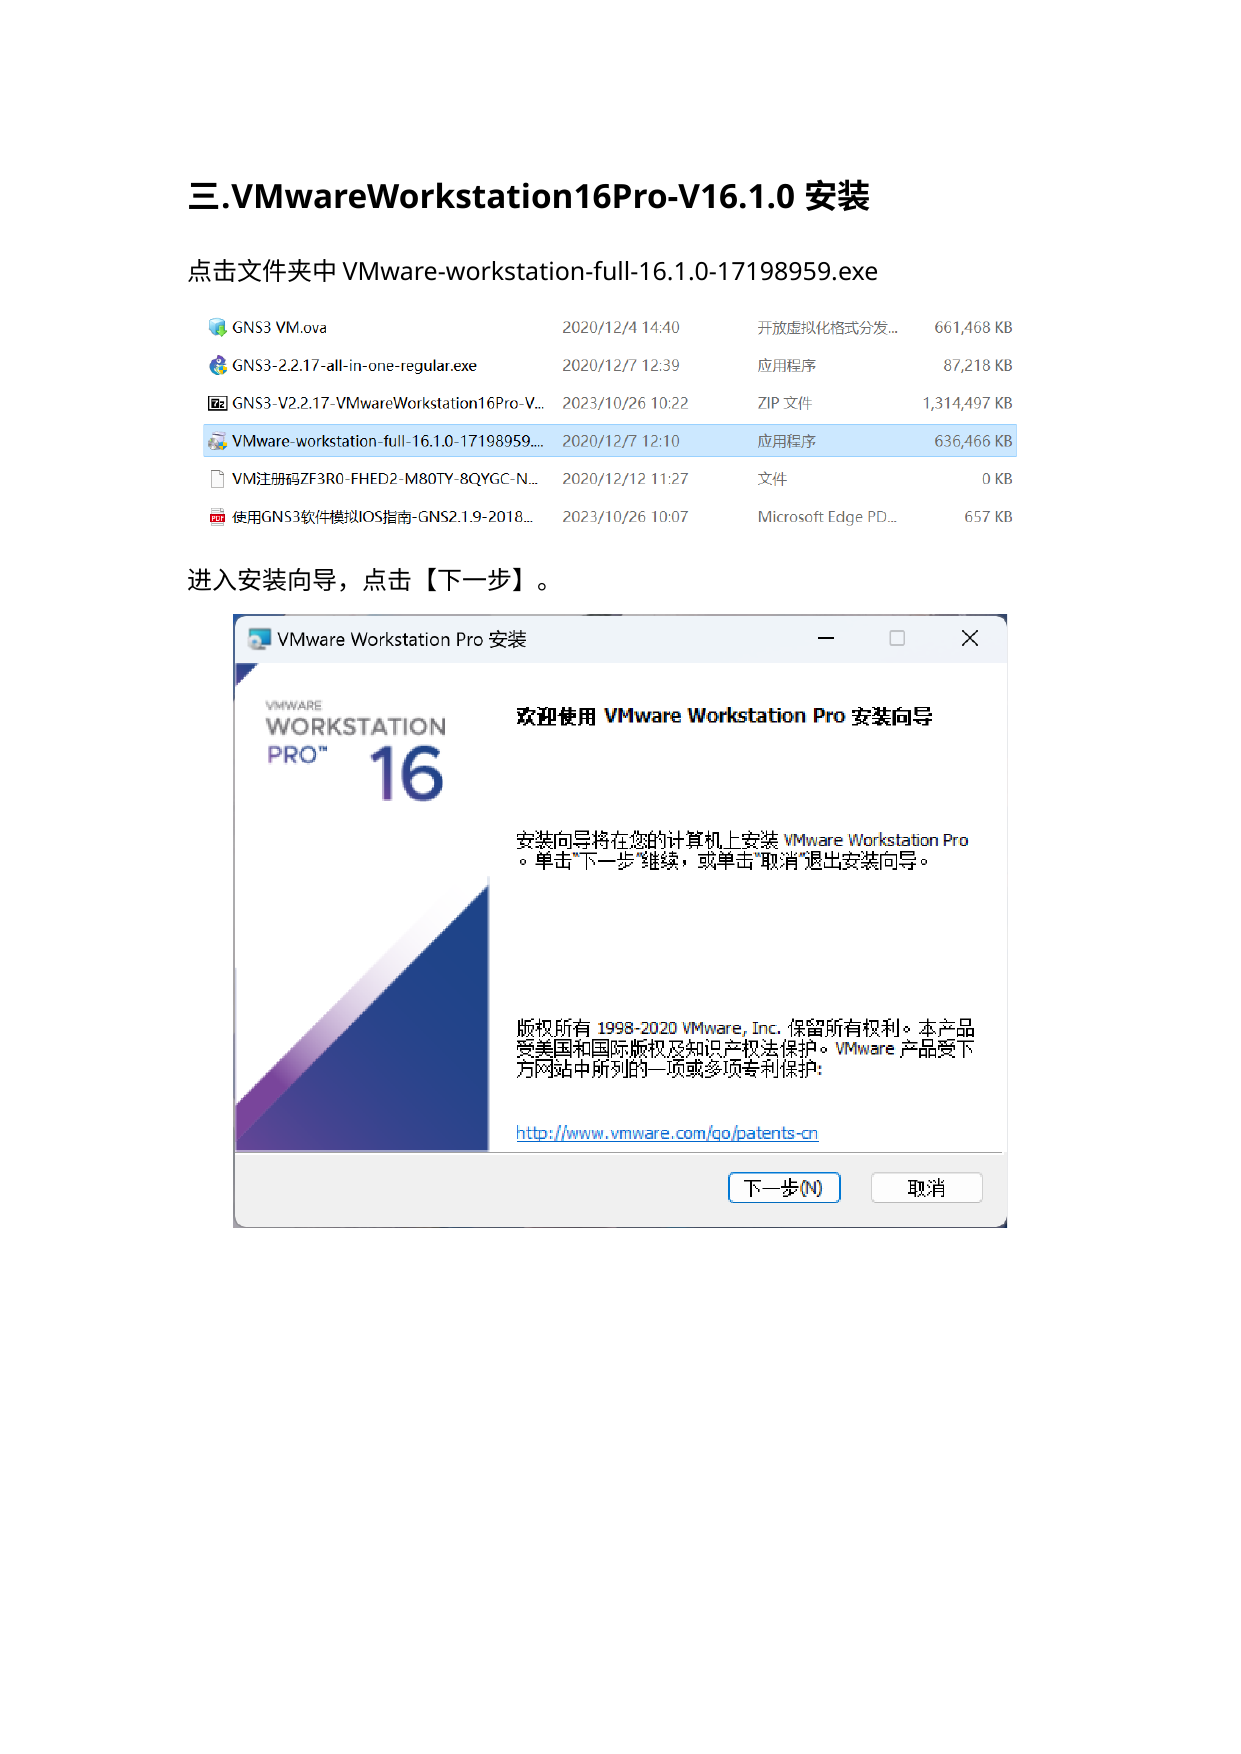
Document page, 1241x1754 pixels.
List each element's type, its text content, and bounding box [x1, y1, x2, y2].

picture [233, 614, 1008, 1228]
text 进入安装向导，点击【下一步】。 [187, 560, 1053, 597]
list VMwareWorkstation16Pro-V16.1.0 安装 [187, 162, 1053, 227]
picture [187, 305, 1053, 546]
text 点击文件夹中VMware-workstation-full-16.1.0-17198959.exe [187, 251, 1053, 287]
